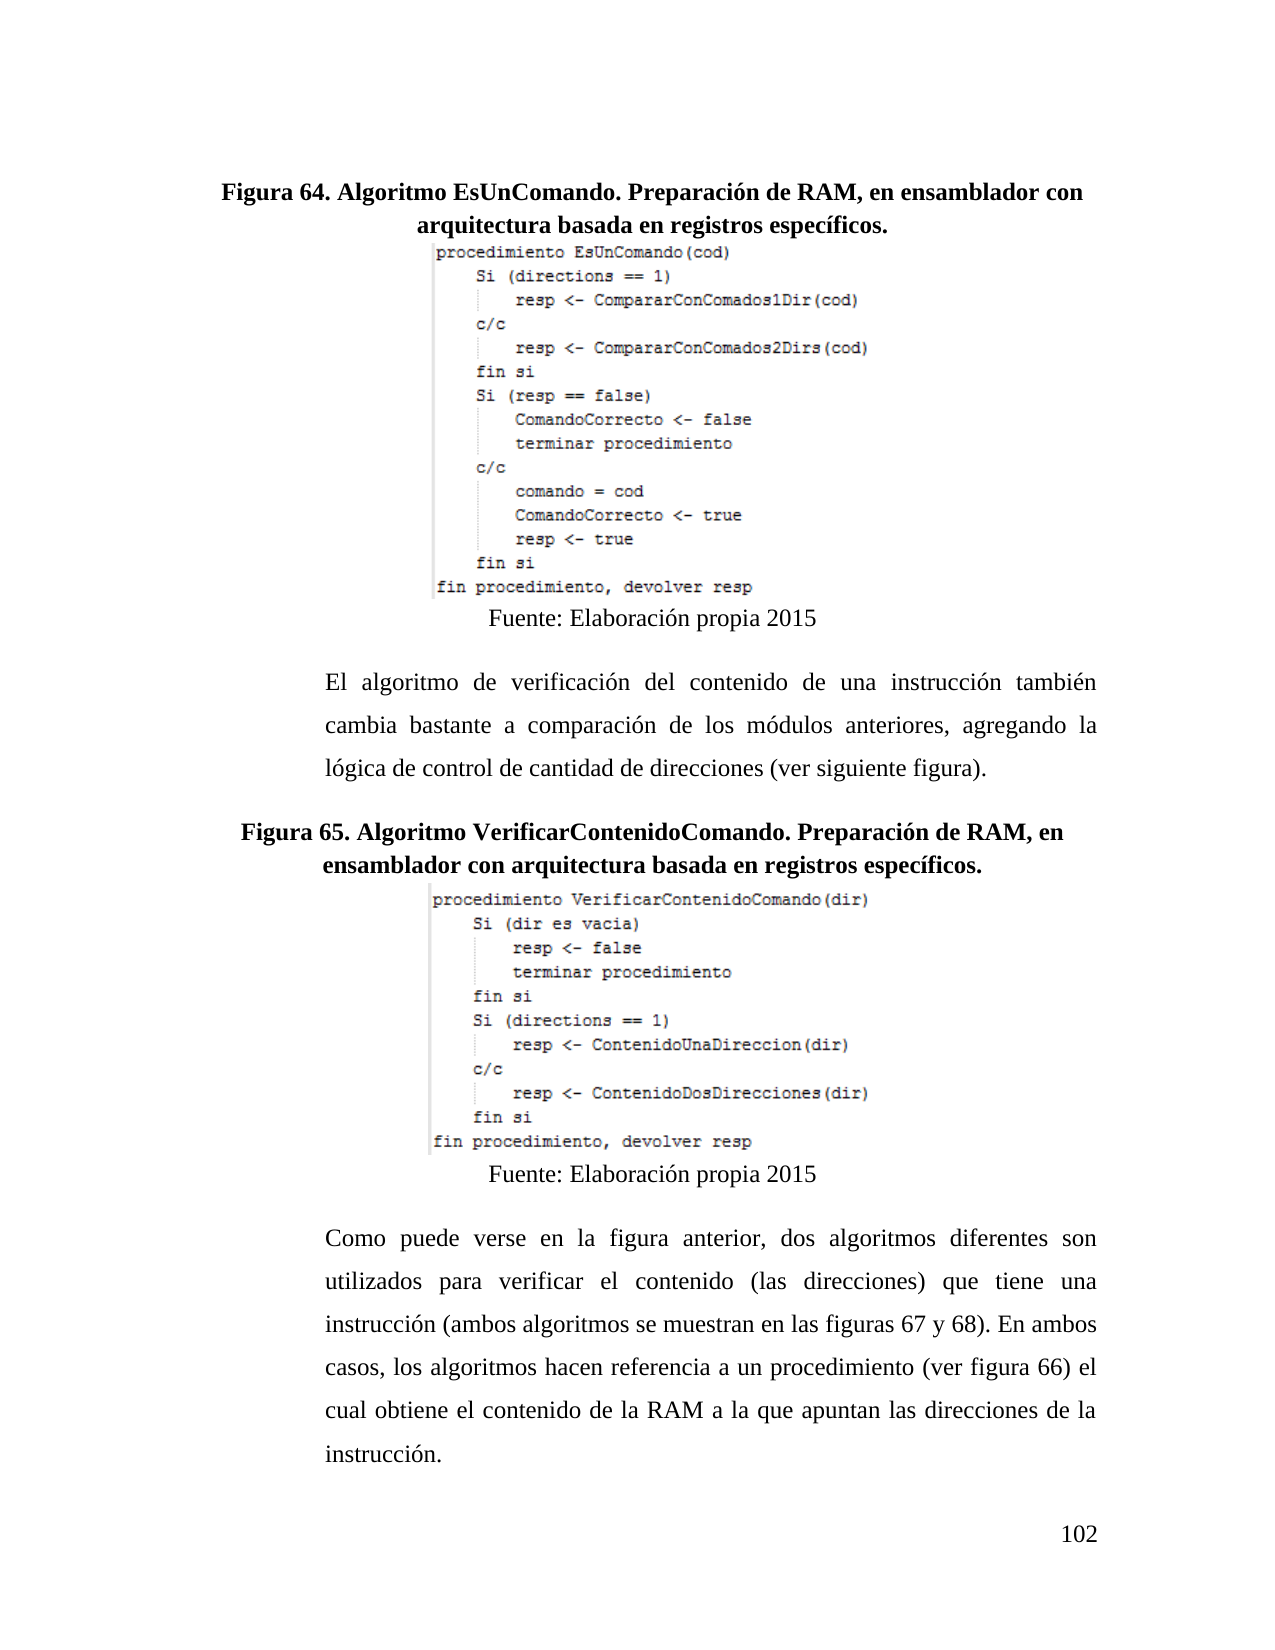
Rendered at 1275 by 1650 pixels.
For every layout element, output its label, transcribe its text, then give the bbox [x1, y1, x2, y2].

text Como puede verse en la figura anterior, dos algoritmos diferentes son utilizados para verificar el contenido (las direcciones) que tiene una instrucción (ambos algoritmos se muestran en las figuras 67 y 68). En ambos casos, los algoritmos hacen referencia a un procedimiento (ver figura 66) el cual obtiene el contenido de la RAM a la que apuntan las direcciones de la instrucción. [325, 1223, 1098, 1467]
subtitle Figura 64. Algoritmo EsUnComando. Preparación de RAM, en ensamblador con arquitectura basada en registros específicos. [207, 177, 1098, 239]
text Fuente: Elaboración propia 2015 [207, 1159, 1098, 1188]
subtitle Figura 65. Algoritmo VerificarContenidoComando. Preparación de RAM, en ensamblador con arquitectura basada en registros específicos. [207, 817, 1098, 879]
picture [428, 883, 877, 1155]
picture [431, 243, 873, 599]
text Fuente: Elaboración propia 2015 [207, 603, 1098, 632]
text El algoritmo de verificación del contenido de una instrucción también cambia bastante a comparación de los módulos anteriores, agregando la lógica de control de cantidad de direcciones (ver siguiente figura). [325, 667, 1098, 782]
